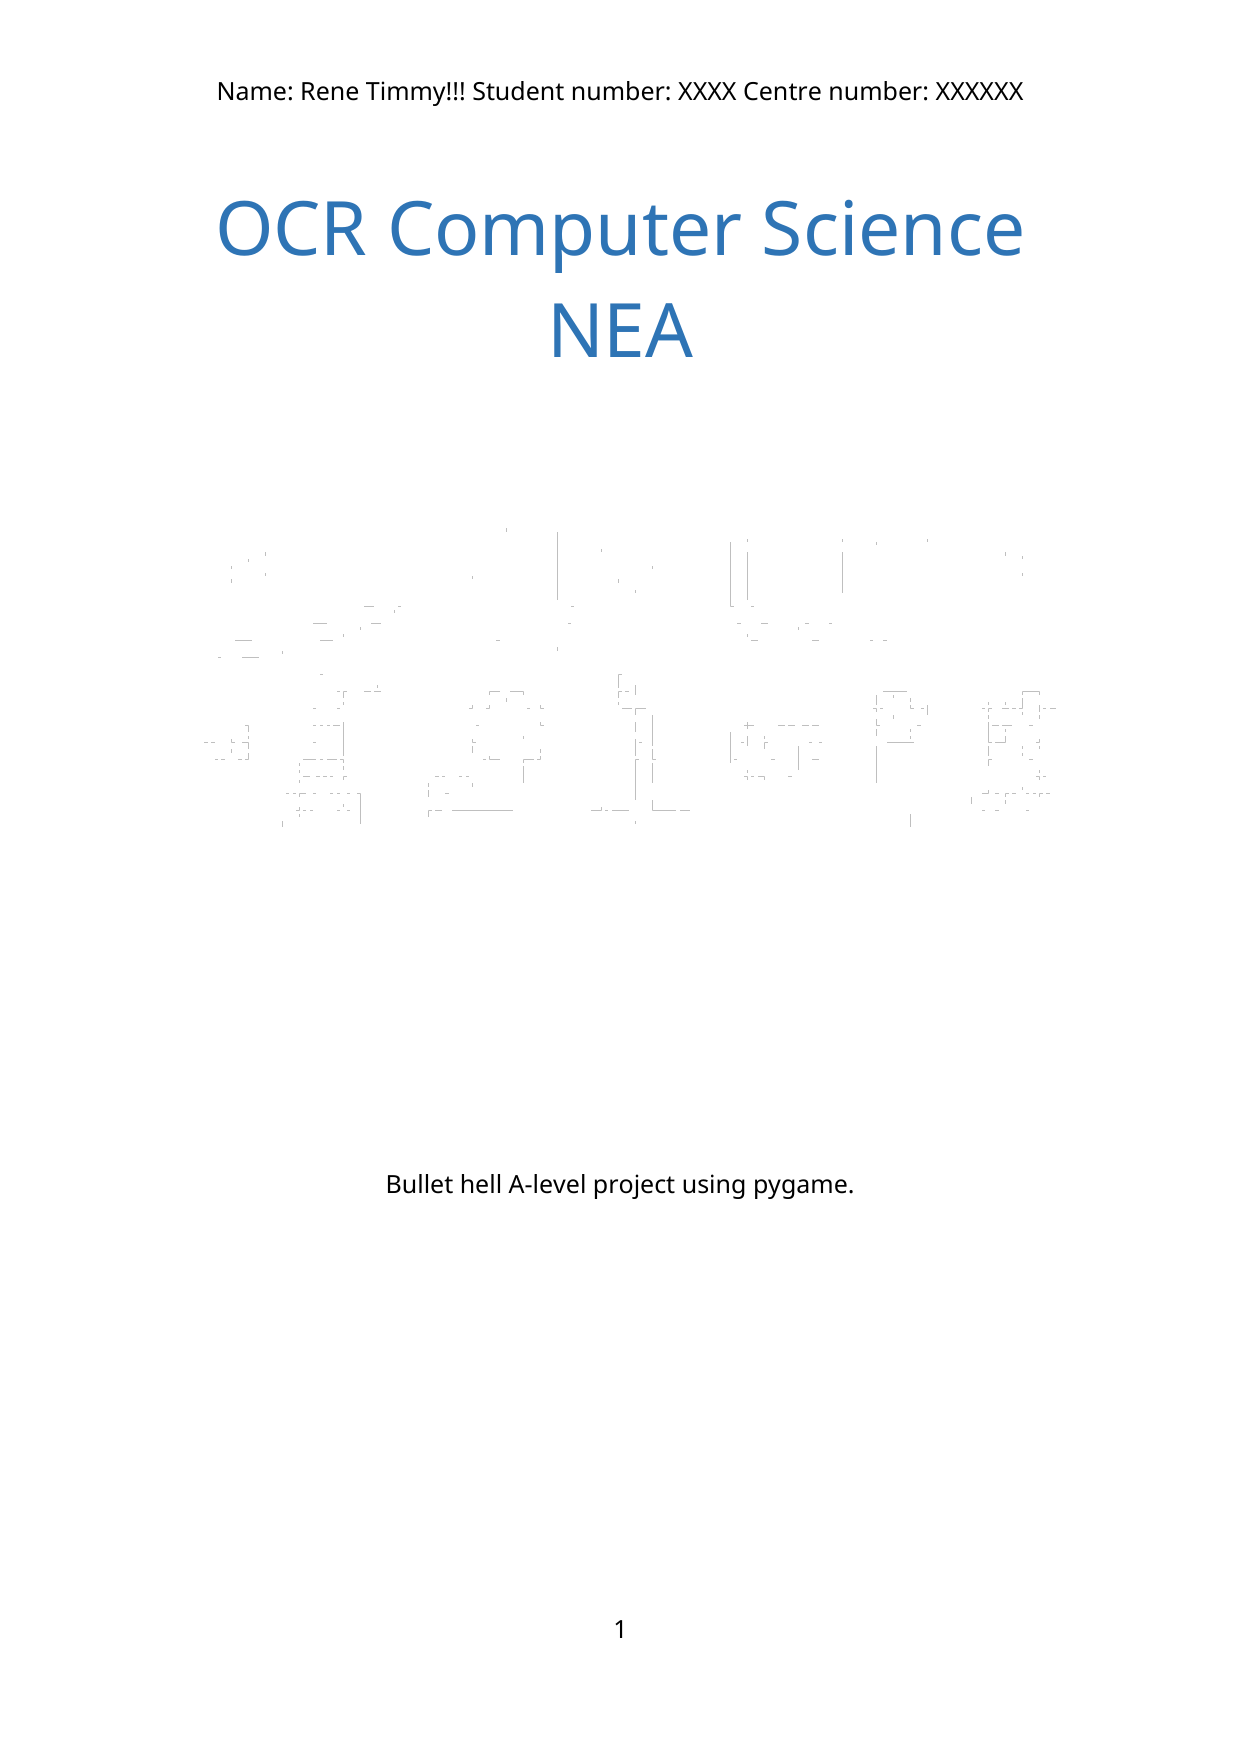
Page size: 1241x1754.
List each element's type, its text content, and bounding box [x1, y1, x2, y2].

text Bullet hell A-level project using pygame. [187, 1167, 1053, 1201]
picture [187, 528, 1056, 827]
subtitle OCR Computer Science NEA [187, 175, 1053, 379]
